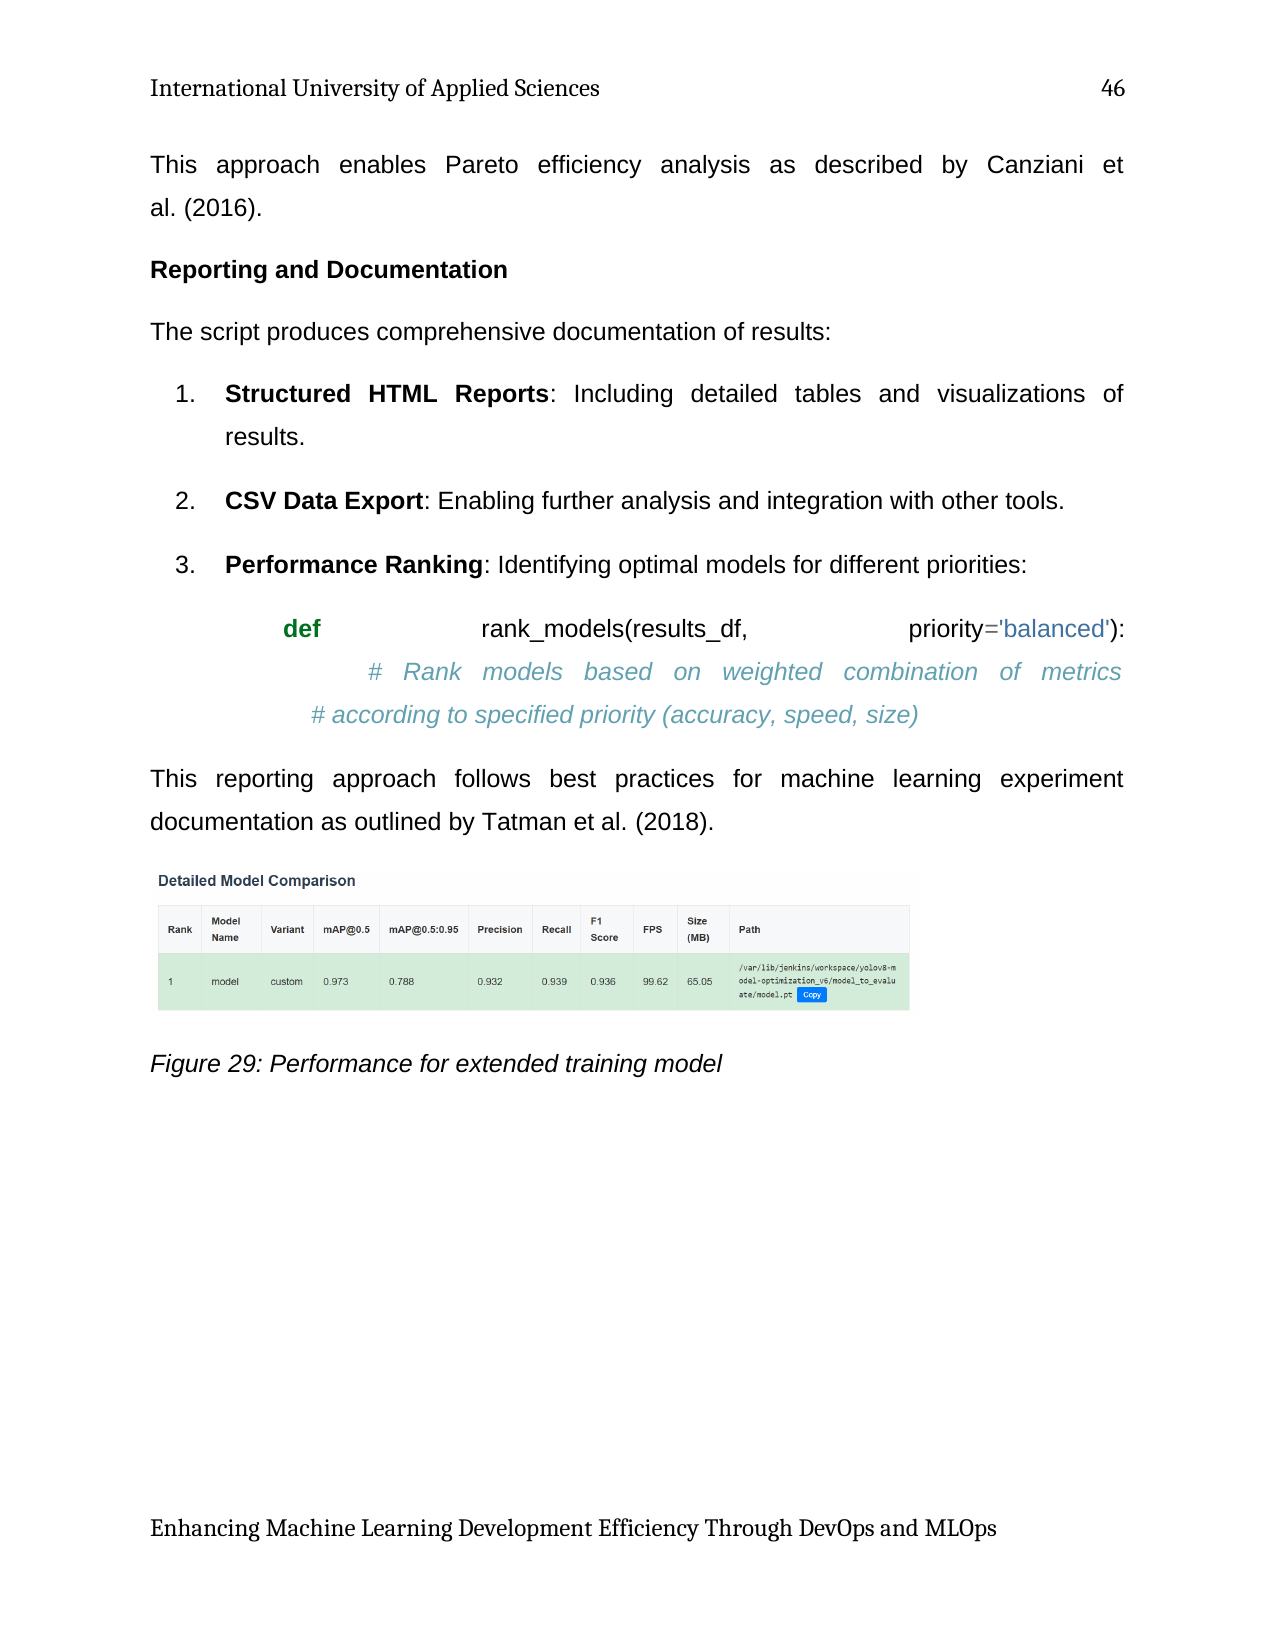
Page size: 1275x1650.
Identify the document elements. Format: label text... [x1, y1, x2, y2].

list Performance Ranking: Identifying optimal models for different priorities: [175, 550, 1125, 578]
text Figure 29: Performance for extended training model [150, 1049, 1125, 1078]
text This approach enables Pareto efficiency analysis as described by Canziani et al. (2016). [150, 150, 1125, 222]
list def rank_models(results_df, priority='balanced'): # Rank models based on weighted combination of metrics # according to specified priority (accuracy, speed, size) [239, 614, 1125, 729]
list CSV Data Export: Enabling further analysis and integration with other tools. [175, 486, 1125, 514]
list Structured HTML Reports: Including detailed tables and visualizations of results. [175, 379, 1125, 451]
text This reporting approach follows best practices for machine learning experiment documentation as outlined by Tatman et al. (2018). [150, 764, 1125, 836]
text Reporting and Documentation [150, 255, 1125, 284]
picture [150, 868, 919, 1016]
text The script produces comprehensive documentation of results: [150, 317, 1125, 346]
